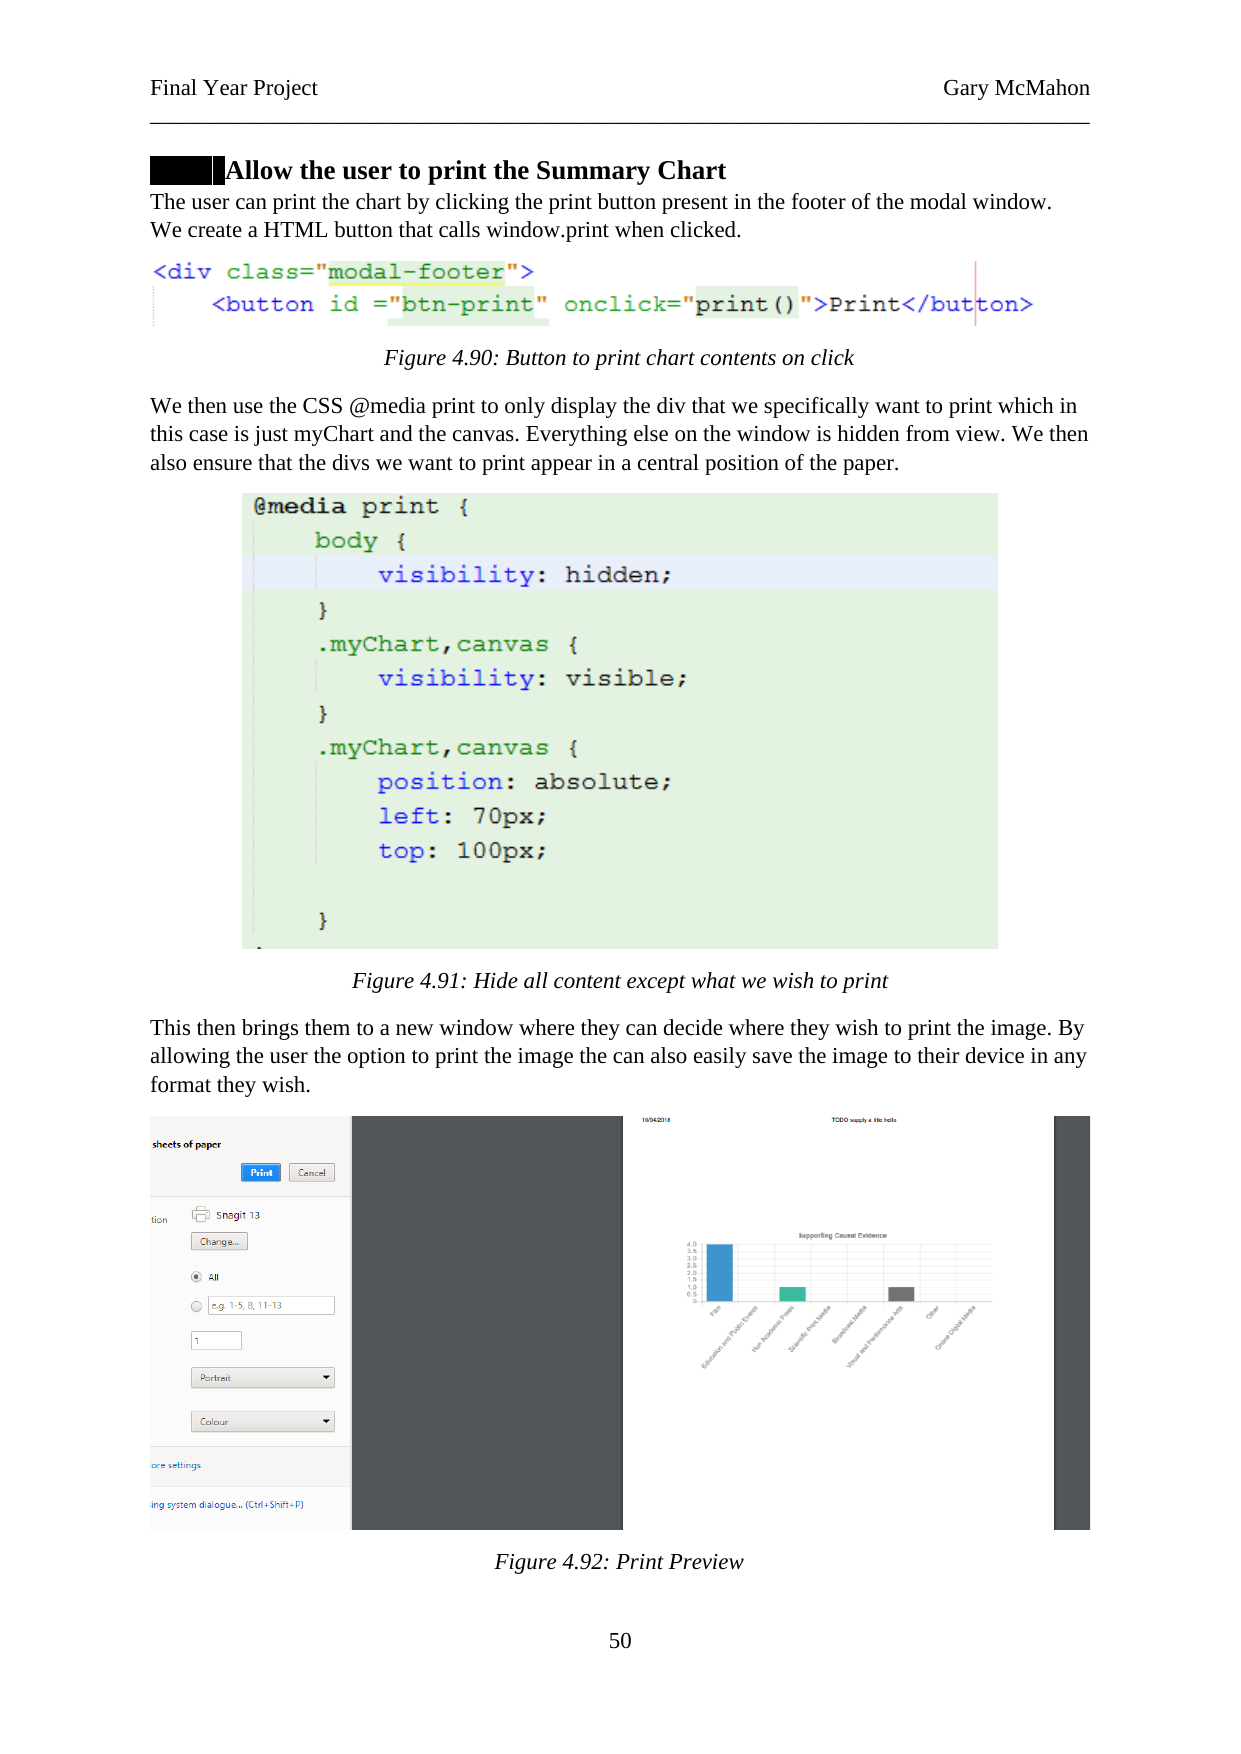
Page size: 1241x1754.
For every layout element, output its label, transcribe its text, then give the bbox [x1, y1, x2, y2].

text The user can print the chart by clicking the print button present in the footer of the modal window. We create a HTML button that calls window.print when clicked. [150, 188, 1090, 242]
text We then use the CSS @media print to only display the div that we specifically want to print which in this case is just myChart and the canvas. Everything else on the window is hidden from view. We then also ensure that the divs we want to print appear in a central position of the paper. [150, 392, 1090, 475]
text This then brings them to a new window where they can decide where they wish to print the image. By allowing the user the option to print the image the can also easily save the image to their device in any format they wish. [150, 1014, 1090, 1097]
subtitle Allow the user to print the Summary Chart [150, 154, 1090, 185]
picture [150, 261, 1091, 326]
picture [150, 1116, 1091, 1530]
picture [242, 493, 999, 949]
